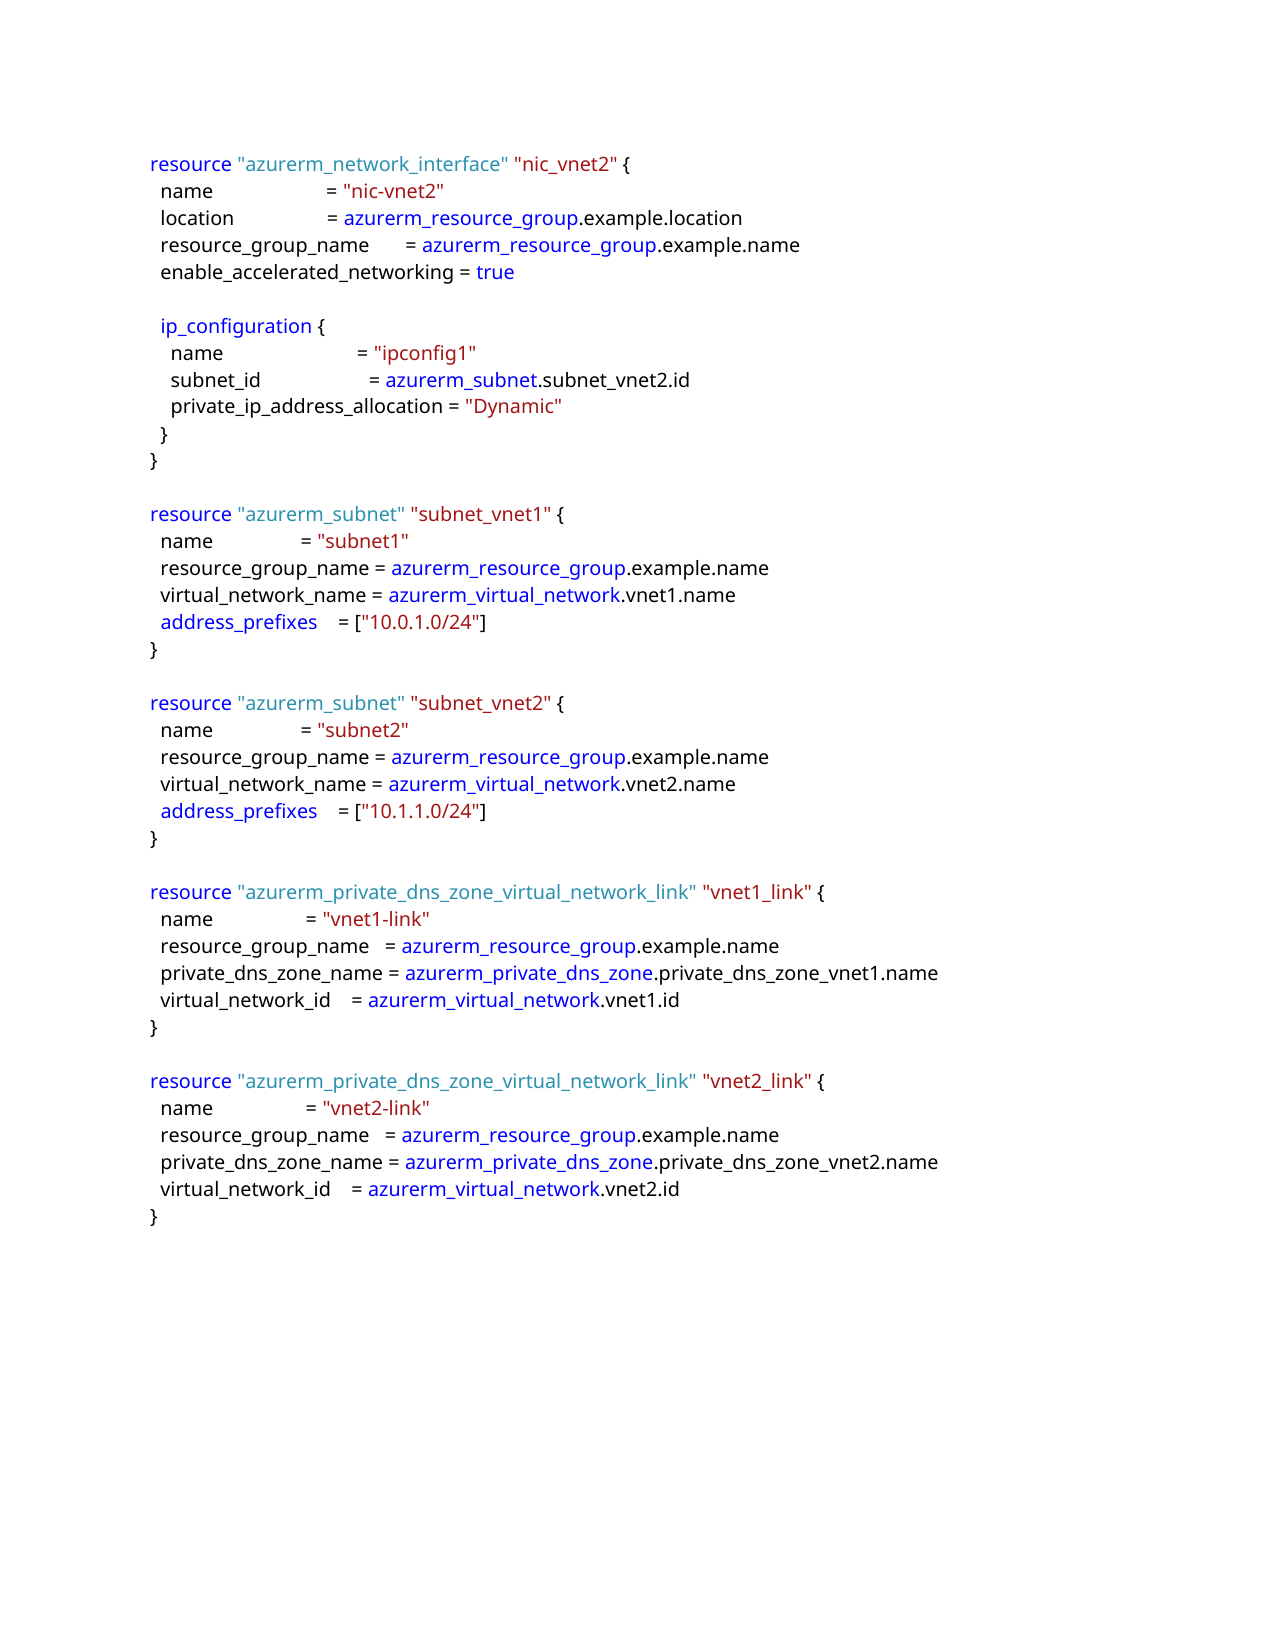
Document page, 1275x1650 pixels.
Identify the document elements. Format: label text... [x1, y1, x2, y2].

text private_dns_zone_name = azurerm_private_dns_zone.private_dns_zone_vnet2.name [150, 1148, 1125, 1175]
text address_prefixes = ["10.0.1.0/24"] [150, 609, 1125, 636]
text resource "azurerm_private_dns_zone_virtual_network_link" "vnet2_link" { [150, 1067, 1125, 1094]
text subnet_id = azurerm_subnet.subnet_vnet2.id [150, 366, 1125, 393]
text name = "nic-vnet2" [150, 177, 1125, 204]
text virtual_network_name = azurerm_virtual_network.vnet1.name [150, 582, 1125, 609]
text resource_group_name = azurerm_resource_group.example.name [150, 231, 1125, 258]
text virtual_network_id = azurerm_virtual_network.vnet2.id [150, 1175, 1125, 1202]
text enable_accelerated_networking = true [150, 258, 1125, 285]
text ip_configuration { [150, 312, 1125, 339]
text resource_group_name = azurerm_resource_group.example.name [150, 932, 1125, 959]
text virtual_network_name = azurerm_virtual_network.vnet2.name [150, 771, 1125, 797]
text name = "subnet2" [150, 717, 1125, 743]
text virtual_network_id = azurerm_virtual_network.vnet1.id [150, 986, 1125, 1013]
text private_ip_address_allocation = "Dynamic" [150, 393, 1125, 420]
text resource "azurerm_private_dns_zone_virtual_network_link" "vnet1_link" { [150, 878, 1125, 905]
text } [150, 636, 1125, 663]
text private_dns_zone_name = azurerm_private_dns_zone.private_dns_zone_vnet1.name [150, 959, 1125, 986]
text } [150, 824, 1125, 851]
text } [150, 1202, 1125, 1229]
text name = "ipconfig1" [150, 339, 1125, 366]
text resource_group_name = azurerm_resource_group.example.name [150, 743, 1125, 771]
text resource "azurerm_network_interface" "nic_vnet2" { [150, 150, 1125, 177]
text address_prefixes = ["10.1.1.0/24"] [150, 797, 1125, 824]
text resource "azurerm_subnet" "subnet_vnet1" { [150, 501, 1125, 528]
text } [150, 447, 1125, 474]
text name = "vnet1-link" [150, 905, 1125, 932]
text resource "azurerm_subnet" "subnet_vnet2" { [150, 689, 1125, 717]
text resource_group_name = azurerm_resource_group.example.name [150, 555, 1125, 582]
text location = azurerm_resource_group.example.location [150, 204, 1125, 231]
text } [150, 1013, 1125, 1040]
text name = "vnet2-link" [150, 1094, 1125, 1121]
text resource_group_name = azurerm_resource_group.example.name [150, 1121, 1125, 1148]
text name = "subnet1" [150, 528, 1125, 555]
text } [150, 420, 1125, 447]
